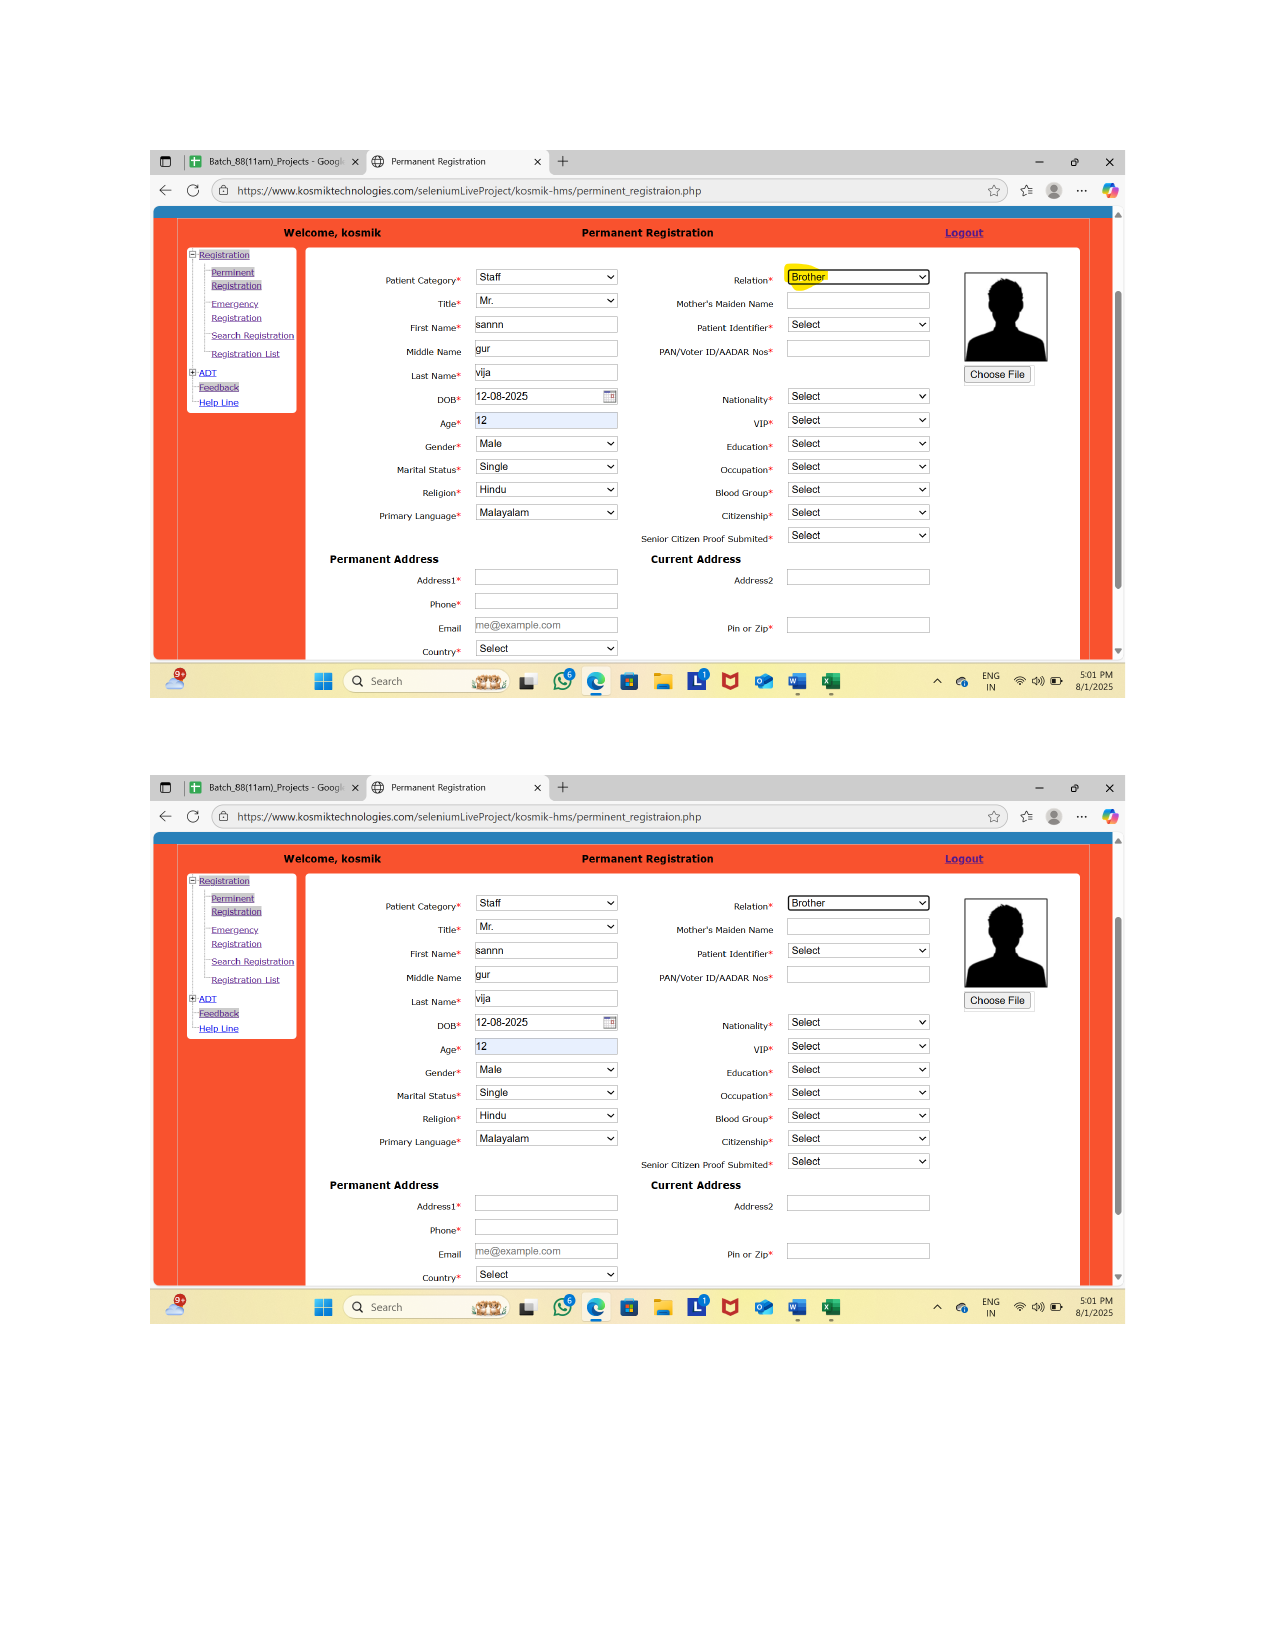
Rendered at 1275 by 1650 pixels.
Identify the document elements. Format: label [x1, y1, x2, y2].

picture [150, 775, 1125, 1324]
picture [150, 150, 1125, 698]
